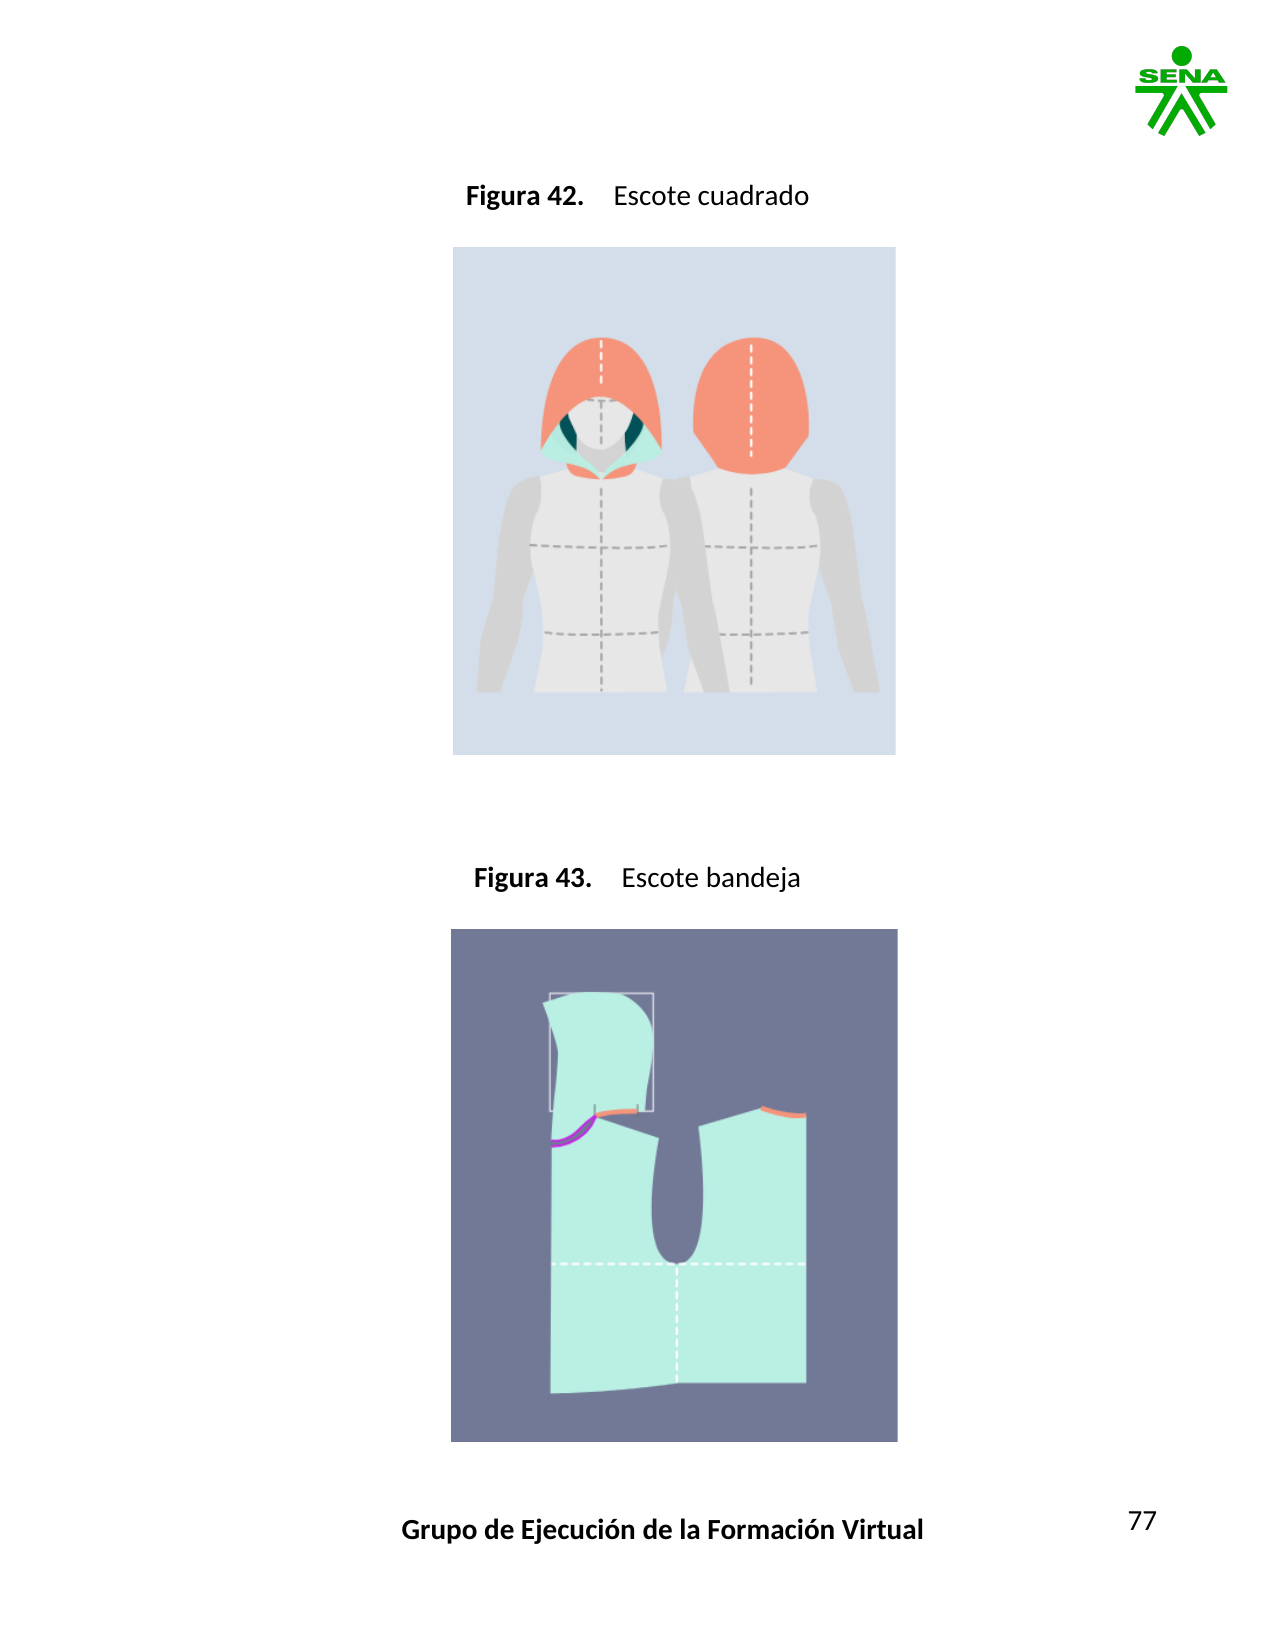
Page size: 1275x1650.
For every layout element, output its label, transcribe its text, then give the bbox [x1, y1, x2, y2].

text Escote cuadrado [118, 177, 1157, 213]
text Escote bandeja [118, 859, 1157, 895]
picture [453, 247, 896, 755]
picture [451, 929, 898, 1442]
picture [1135, 46, 1228, 136]
